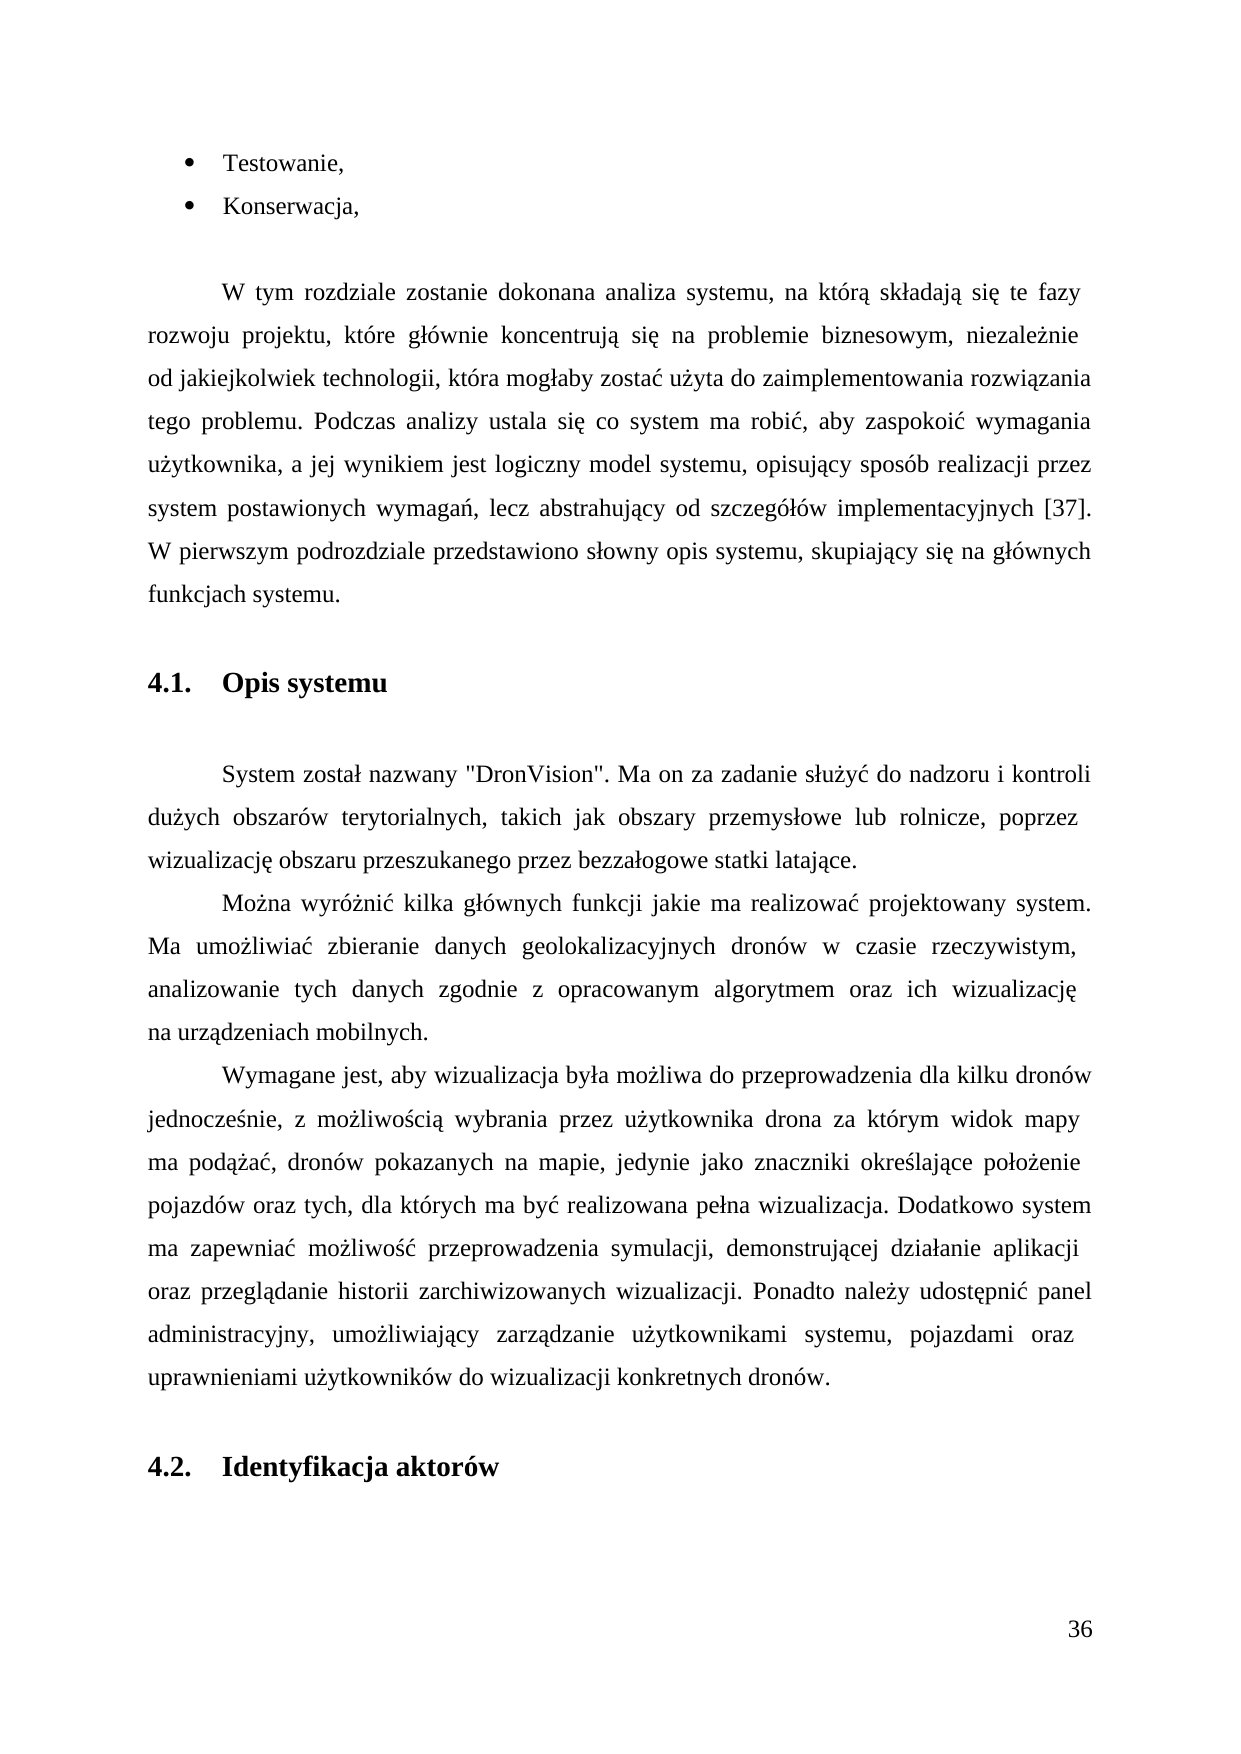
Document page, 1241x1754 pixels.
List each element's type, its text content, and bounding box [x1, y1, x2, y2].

text Można wyróżnić kilka głównych funkcji jakie ma realizować projektowany system. Ma umożliwiać zbieranie danych geolokalizacyjnych dronów w czasie rzeczywistym, analizowanie tych danych zgodnie z opracowanym algorytmem oraz ich wizualizację na urządzeniach mobilnych. [148, 888, 1092, 1046]
text Wymagane jest, aby wizualizacja była możliwa do przeprowadzenia dla kilku dronów jednocześnie, z możliwością wybrania przez użytkownika drona za którym widok mapy ma podążać, dronów pokazanych na mapie, jedynie jako znaczniki określające położenie pojazdów oraz tych, dla których ma być realizowana pełna wizualizacja. Dodatkowo system ma zapewniać możliwość przeprowadzenia symulacji, demonstrującej działanie aplikacji oraz przeglądanie historii zarchiwizowanych wizualizacji. Ponadto należy udostępnić panel administracyjny, umożliwiający zarządzanie użytkownikami systemu, pojazdami oraz uprawnieniami użytkowników do wizualizacji konkretnych dronów. [148, 1061, 1092, 1391]
subtitle Identyfikacja aktorów [148, 1449, 1092, 1482]
list Testowanie, [185, 148, 1092, 176]
text W tym rozdziale zostanie dokonana analiza systemu, na którą składają się te fazy rozwoju projektu, które głównie koncentrują się na problemie biznesowym, niezależnie od jakiejkolwiek technologii, która mogłaby zostać użyta do zaimplementowania rozwiązania tego problemu. Podczas analizy ustala się co system ma robić, aby zaspokoić wymagania użytkownika, a jej wynikiem jest logiczny model systemu, opisujący sposób realizacji przez system postawionych wymagań, lecz abstrahujący od szczegółów implementacyjnych [37]. W pierwszym podrozdziale przedstawiono słowny opis systemu, skupiający się na głównych funkcjach systemu. [148, 277, 1092, 608]
text System został nazwany "DronVision". Ma on za zadanie służyć do nadzoru i kontroli dużych obszarów terytorialnych, takich jak obszary przemysłowe lub rolnicze, poprzez wizualizację obszaru przeszukanego przez bezzałogowe statki latające. [148, 759, 1092, 874]
subtitle Opis systemu [148, 665, 1092, 699]
list Konserwacja, [185, 191, 1092, 219]
